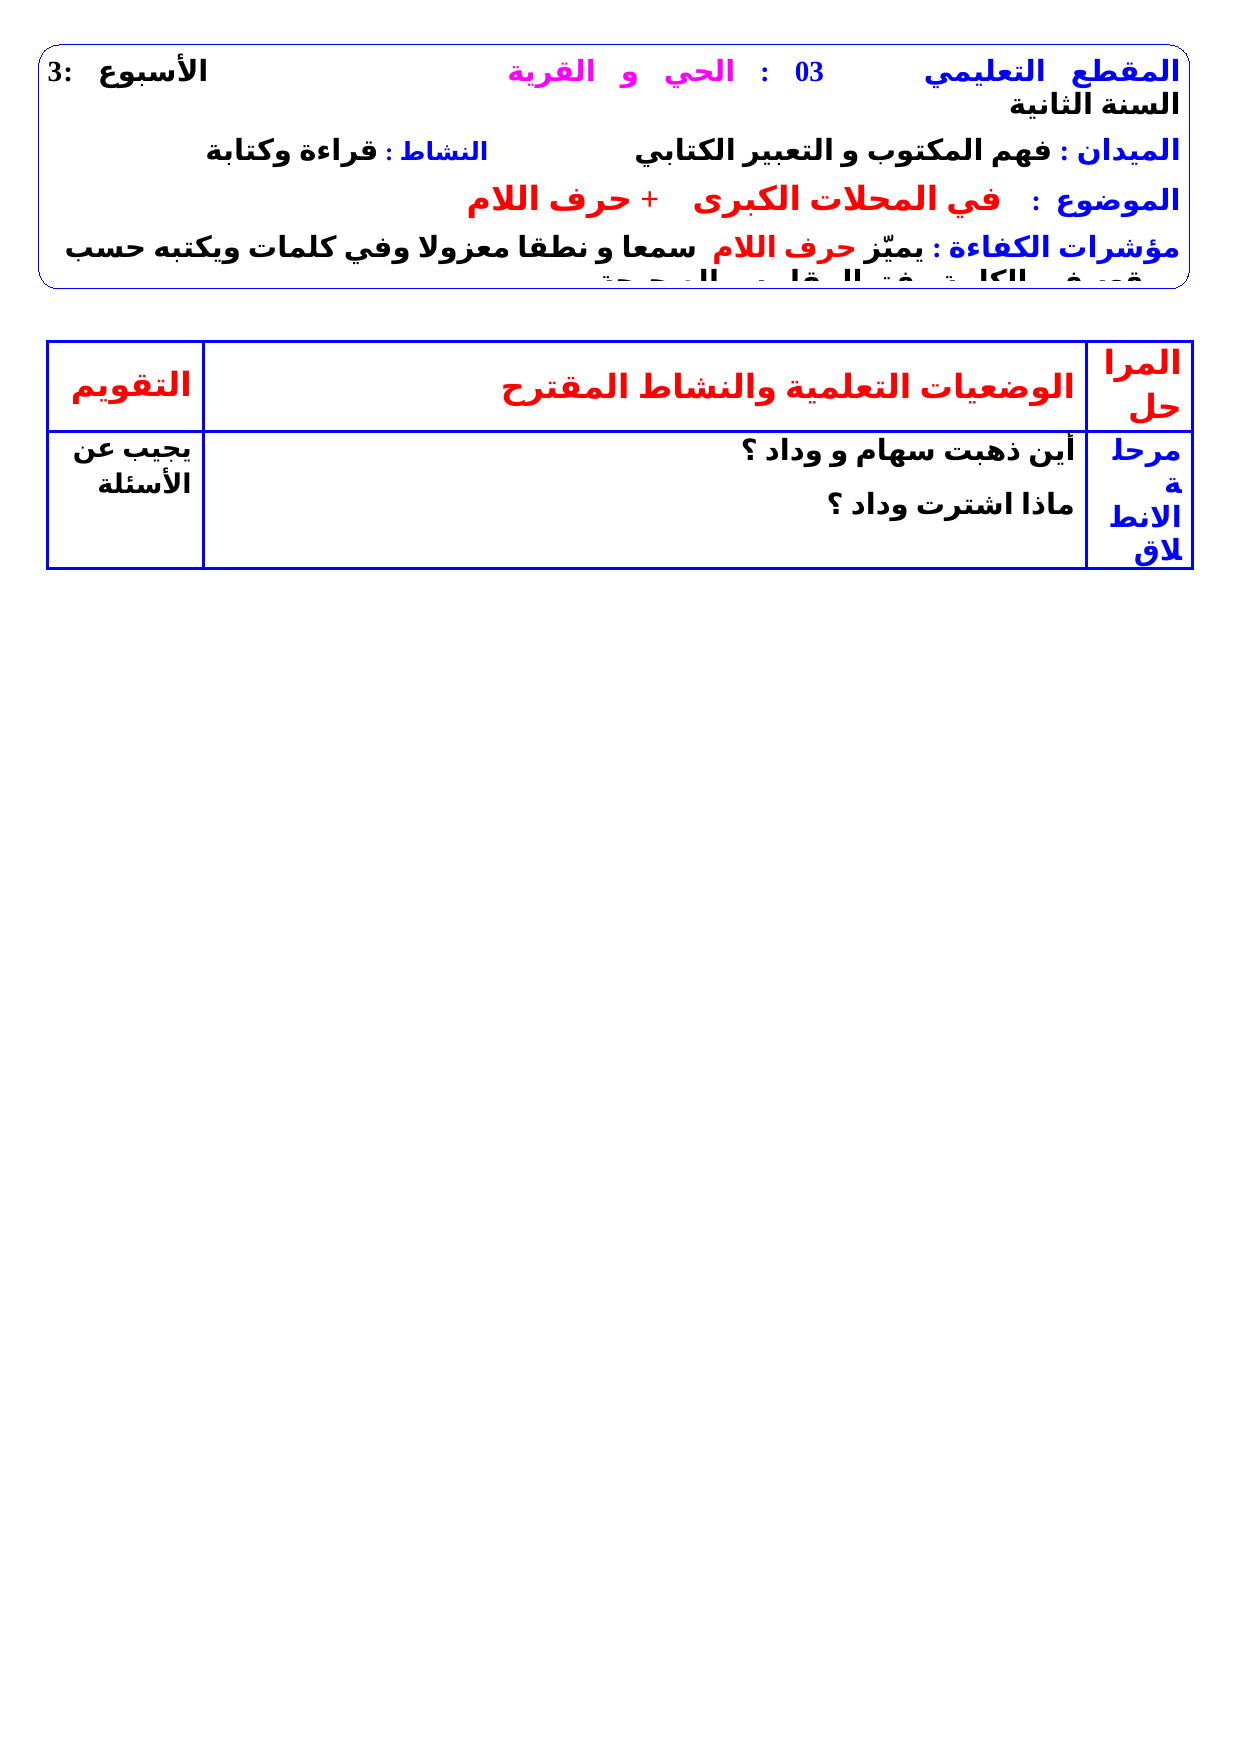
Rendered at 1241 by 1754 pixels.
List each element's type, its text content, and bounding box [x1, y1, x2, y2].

table_cell يجيب عن الأسئلة [49, 433, 202, 567]
table_header المراحل [1088, 343, 1191, 429]
table_cell أين ذهبت سهام و وداد ؟ ماذا اشترت وداد ؟ [205, 433, 1085, 567]
table_header الوضعيات التعلمية والنشاط المقترح [205, 343, 1085, 429]
table_cell مرحلة الانطلاق [1088, 433, 1191, 567]
table_header التقويم [49, 343, 202, 429]
